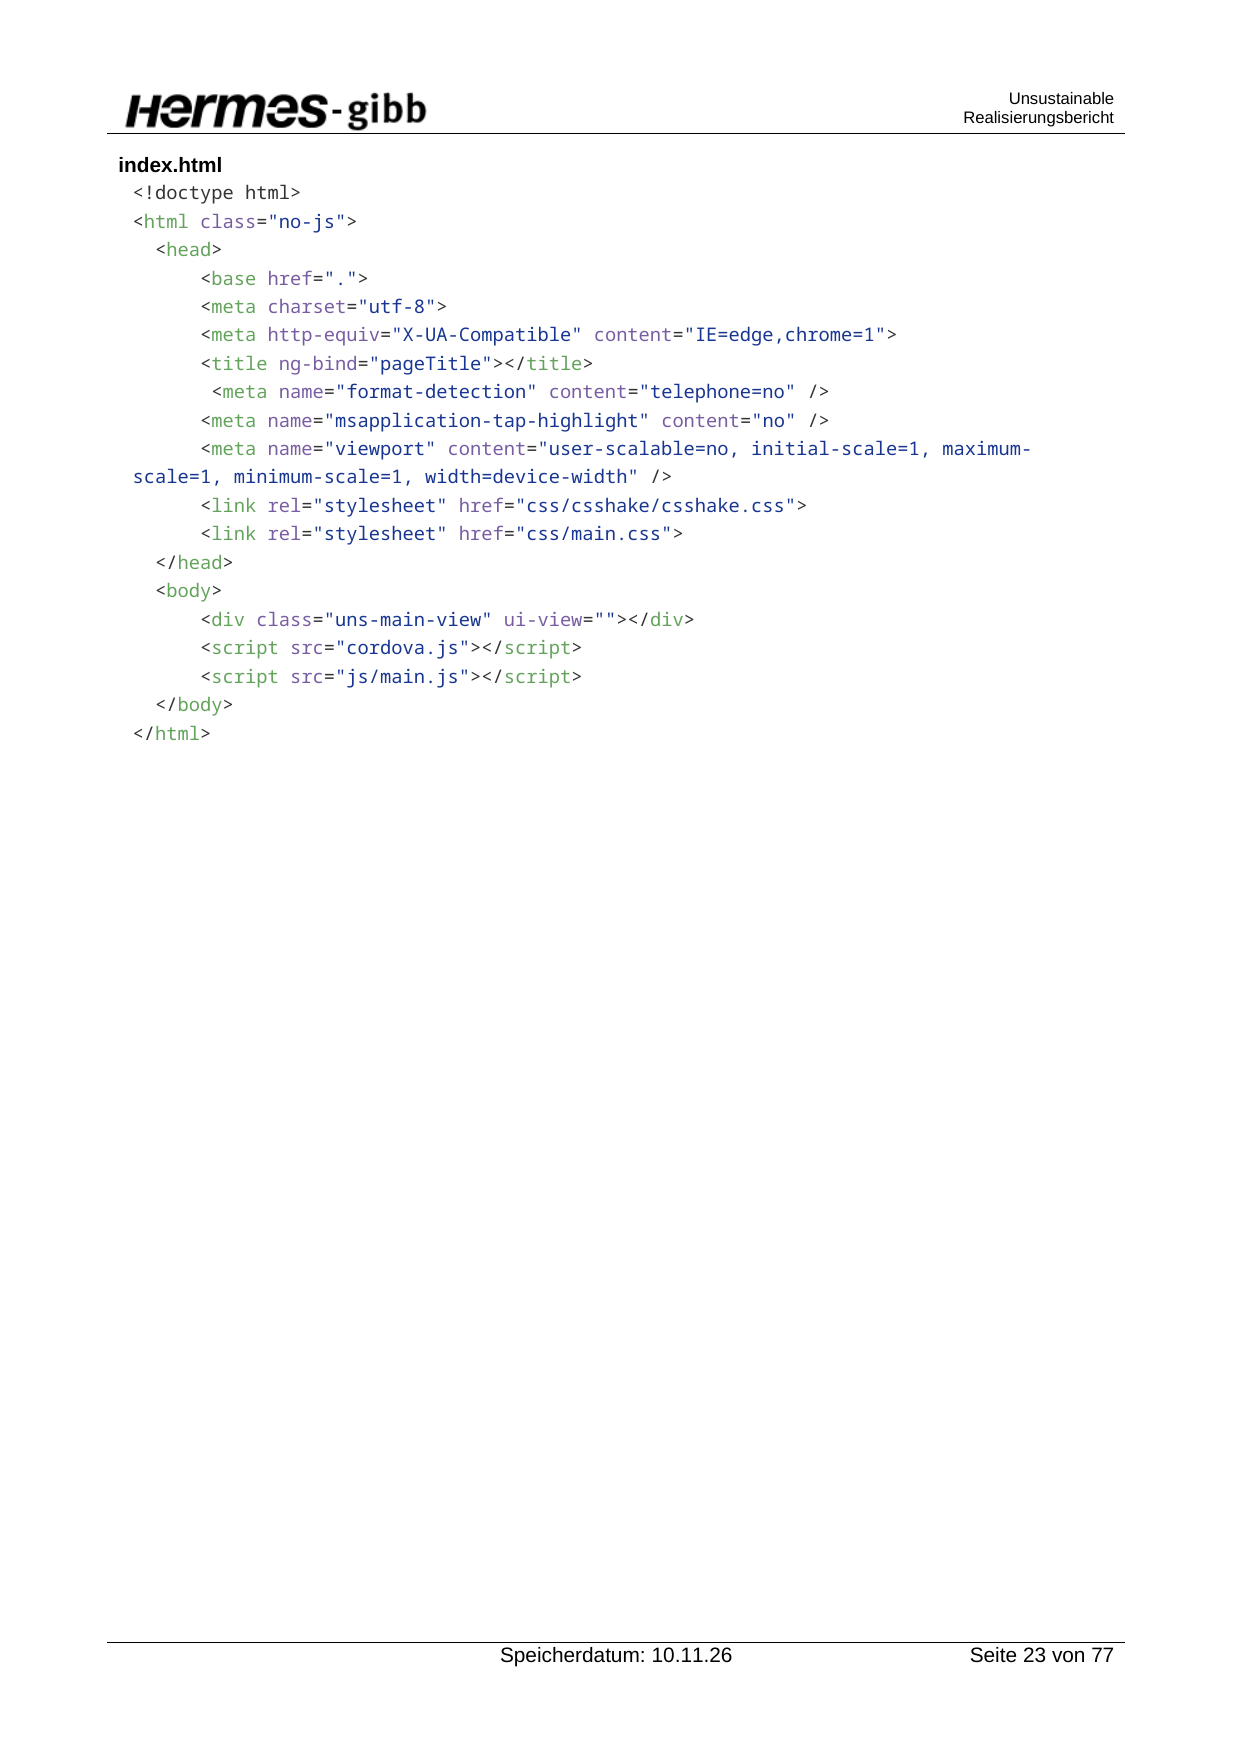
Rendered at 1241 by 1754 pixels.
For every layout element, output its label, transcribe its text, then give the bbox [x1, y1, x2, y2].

table_cell <meta name="viewport" content="user-scalable=no, initial-scale=1, maximum-scale=1, minimum-scale=1, width=device-width" /> [117, 433, 1118, 489]
table_cell <head> [117, 234, 1118, 262]
table_cell <script src="js/main.js"></script> [117, 660, 1118, 688]
table_cell </body> [117, 689, 1118, 717]
table_cell <meta charset="utf-8"> [117, 290, 1118, 319]
text index.html [118, 153, 1122, 177]
table_cell <div class="uns-main-view" ui-view=""></div> [117, 603, 1118, 632]
table_cell <link rel="stylesheet" href="css/main.css"> [117, 518, 1118, 546]
table_cell <body> [117, 575, 1118, 603]
table_cell <meta http-equiv="X-UA-Compatible" content="IE=edge,chrome=1"> [117, 319, 1118, 347]
table_cell <base href="."> [117, 262, 1118, 290]
table_header <!doctype html> [117, 177, 1118, 205]
table_cell <link rel="stylesheet" href="css/csshake/csshake.css"> [117, 489, 1118, 518]
table_cell <meta name="format-detection" content="telephone=no" /> [117, 376, 1118, 404]
table_cell <meta name="msapplication-tap-highlight" content="no" /> [117, 404, 1118, 432]
table_cell </html> [117, 717, 1118, 745]
table_cell <script src="cordova.js"></script> [117, 632, 1118, 660]
table_cell <html class="no-js"> [117, 205, 1118, 233]
table_cell <title ng-bind="pageTitle"></title> [117, 347, 1118, 376]
table_cell </head> [117, 546, 1118, 575]
